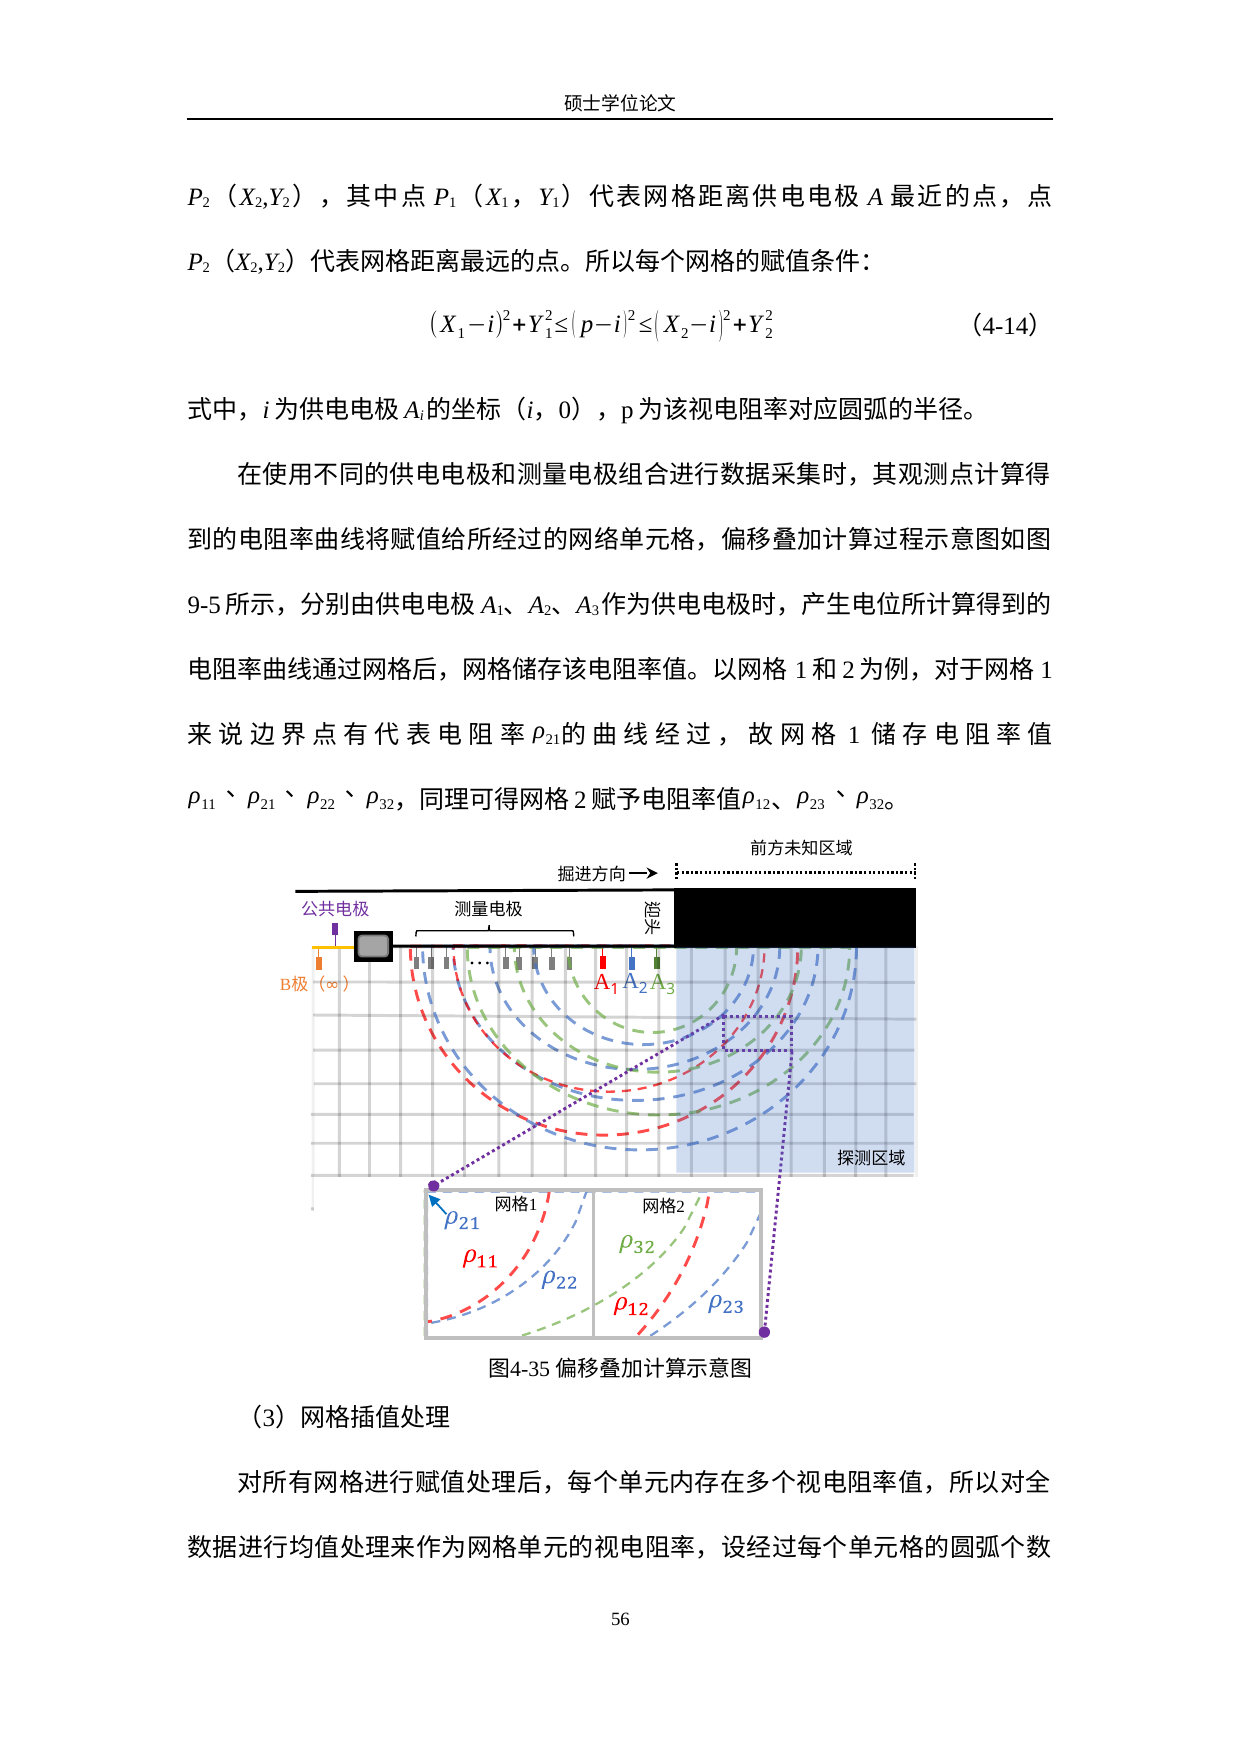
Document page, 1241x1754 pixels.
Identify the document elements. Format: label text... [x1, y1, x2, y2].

text （3）网格插值处理 [187, 1383, 1053, 1448]
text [187, 162, 1053, 292]
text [187, 1448, 1053, 1578]
text 式中，i为供电电极Ai的坐标（i，0），p为该视电阻率对应圆弧的半径。 [187, 375, 1053, 440]
text 在使用不同的供电电极和测量电极组合进行数据采集时，其观测点计算得到的电阻率曲线将赋值给所经过的网络单元格，偏移叠加计算过程示意图如图9-5所示，分别由供电电极A1、A2、A3作为供电电极时，产生电位所计算得到的电阻率曲线通过网格后，网格储存该电阻率值。以网格1和2为例，对于网格1来说边界点有代表电阻率的曲线经过，故网格1储存电阻率值，同理可得网格2赋予电阻率值、。 [187, 440, 1053, 830]
